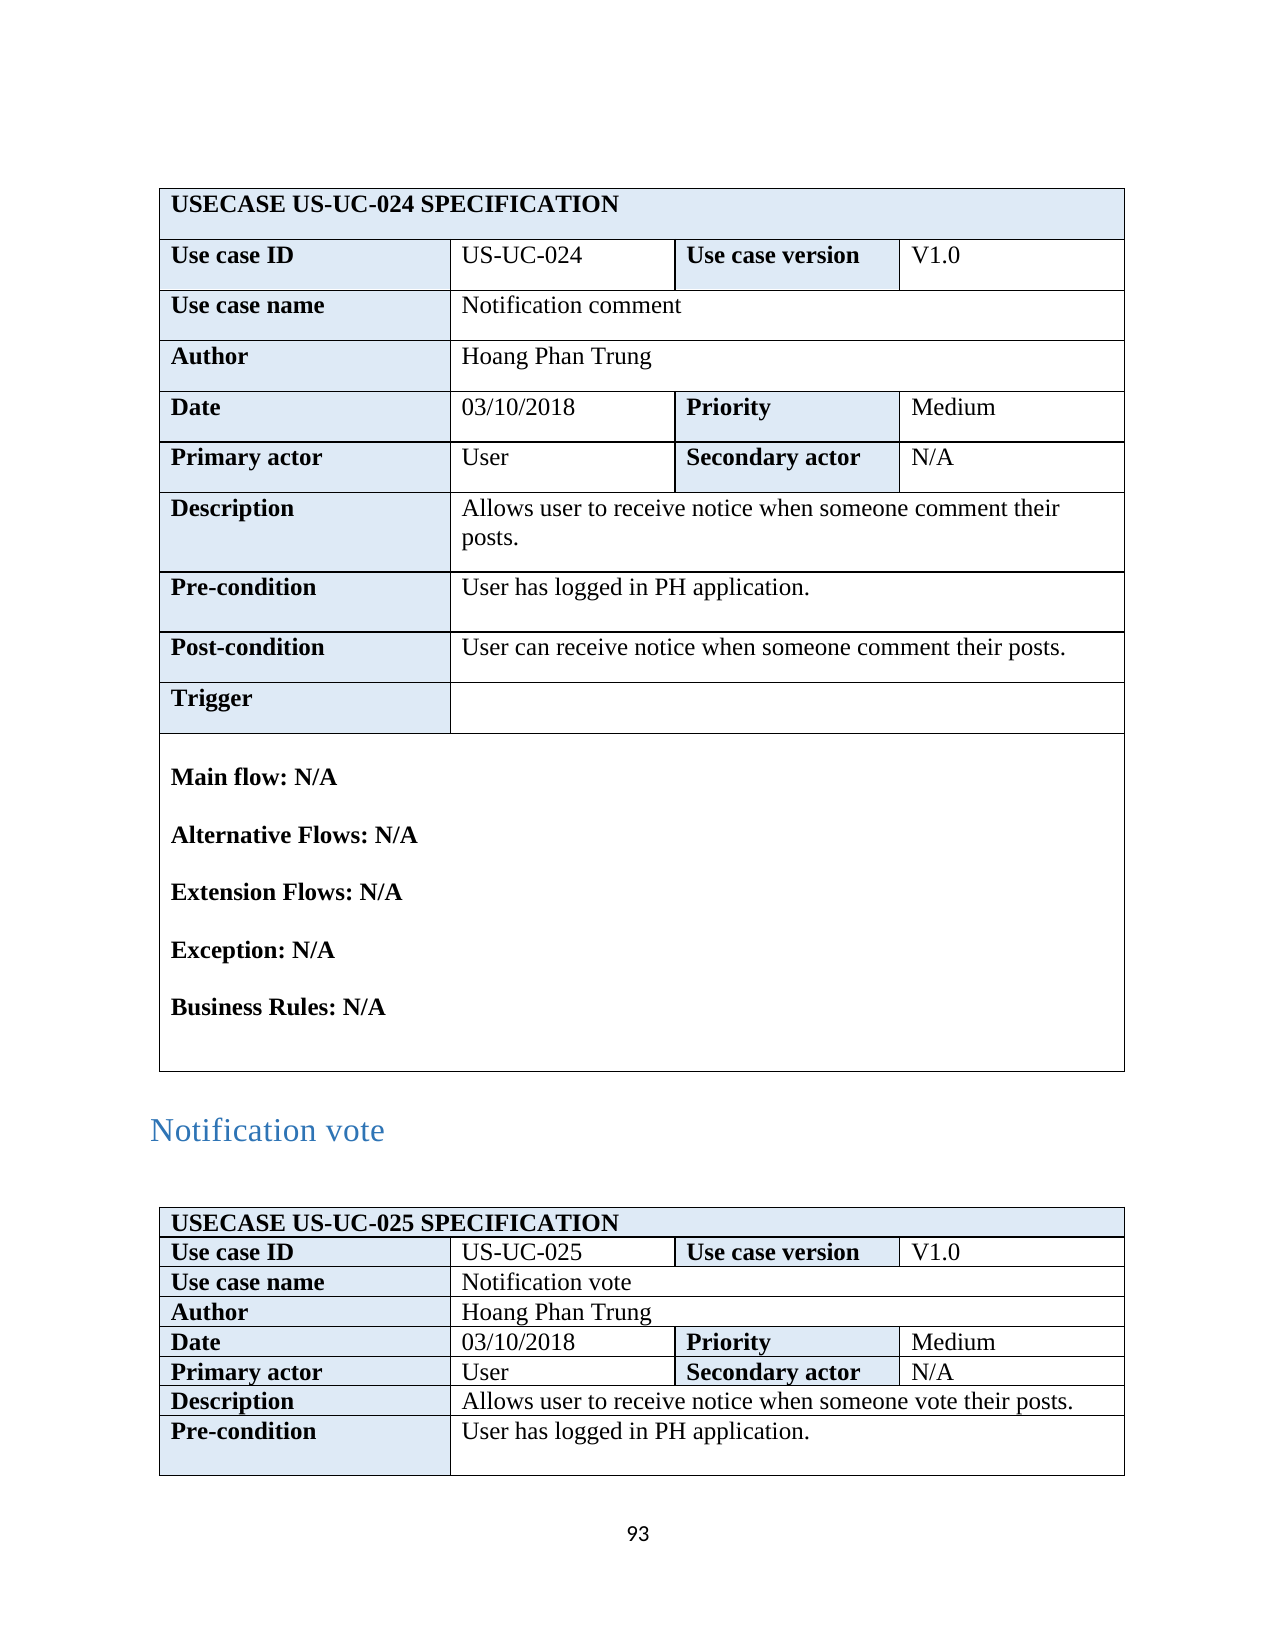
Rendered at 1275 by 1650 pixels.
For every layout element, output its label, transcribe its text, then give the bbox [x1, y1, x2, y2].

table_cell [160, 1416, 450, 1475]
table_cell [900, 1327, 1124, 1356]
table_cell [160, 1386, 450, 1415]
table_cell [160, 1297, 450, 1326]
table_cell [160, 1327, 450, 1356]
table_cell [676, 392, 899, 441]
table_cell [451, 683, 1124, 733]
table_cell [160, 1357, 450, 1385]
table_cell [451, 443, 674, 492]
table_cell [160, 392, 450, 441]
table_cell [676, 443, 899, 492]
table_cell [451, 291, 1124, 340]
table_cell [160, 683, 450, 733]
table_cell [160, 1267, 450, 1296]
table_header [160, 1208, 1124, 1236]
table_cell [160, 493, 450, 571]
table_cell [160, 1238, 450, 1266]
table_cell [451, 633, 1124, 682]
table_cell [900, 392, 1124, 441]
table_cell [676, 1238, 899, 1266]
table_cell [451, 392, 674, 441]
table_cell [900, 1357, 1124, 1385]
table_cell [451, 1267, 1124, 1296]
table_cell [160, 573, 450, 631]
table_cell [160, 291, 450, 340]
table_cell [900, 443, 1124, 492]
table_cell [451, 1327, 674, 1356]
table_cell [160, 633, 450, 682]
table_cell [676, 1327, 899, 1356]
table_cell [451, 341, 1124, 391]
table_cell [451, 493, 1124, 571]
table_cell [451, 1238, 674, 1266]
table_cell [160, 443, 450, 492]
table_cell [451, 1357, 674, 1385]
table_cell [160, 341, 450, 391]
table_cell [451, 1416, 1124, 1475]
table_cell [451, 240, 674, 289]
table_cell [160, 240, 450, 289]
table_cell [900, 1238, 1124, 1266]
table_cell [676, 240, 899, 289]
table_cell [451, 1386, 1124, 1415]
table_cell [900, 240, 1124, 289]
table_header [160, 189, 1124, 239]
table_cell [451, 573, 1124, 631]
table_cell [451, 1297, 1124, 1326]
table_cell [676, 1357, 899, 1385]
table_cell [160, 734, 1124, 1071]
title Notification vote [150, 1110, 1125, 1148]
